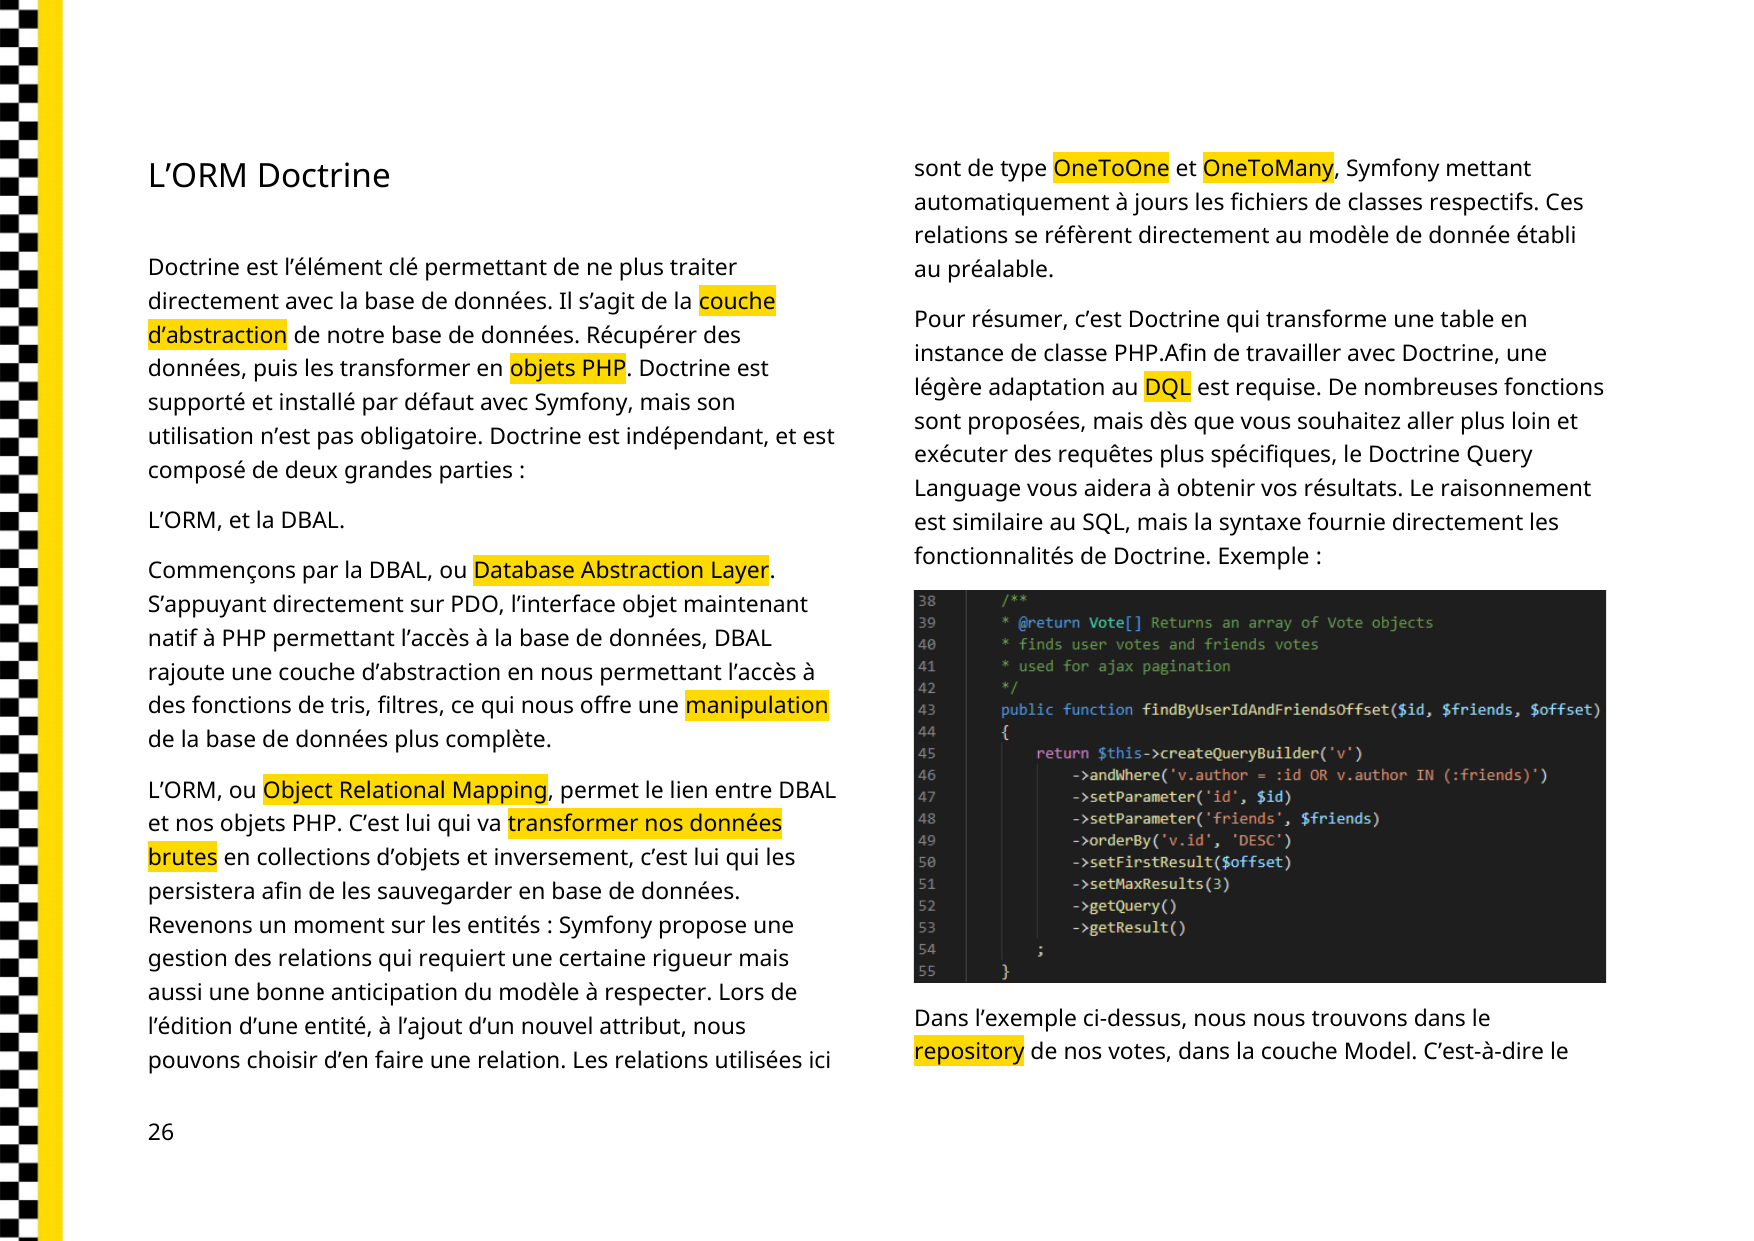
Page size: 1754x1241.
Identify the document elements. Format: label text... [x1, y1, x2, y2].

picture [0, 0, 63, 1241]
text Pour résumer, c’est Doctrine qui transforme une table en instance de classe PHP.Afin de travailler avec Doctrine, une légère adaptation au DQL est requise. De nombreuses fonctions sont proposées, mais dès que vous souhaitez aller plus loin et exécuter des requêtes plus spécifiques, le Doctrine Query Language vous aidera à obtenir vos résultats. Le raisonnement est similaire au SQL, mais la syntaxe fournie directement les fonctionnalités de Doctrine. Exemple : [914, 303, 1606, 571]
subtitle L’ORM Doctrine [148, 152, 840, 197]
text L’ORM, ou Object Relational Mapping, permet le lien entre DBAL et nos objets PHP. C’est lui qui va transformer nos données brutes en collections d’objets et inversement, c’est lui qui les persistera afin de les sauvegarder en base de données. Revenons un moment sur les entités : Symfony propose une gestion des relations qui requiert une certaine rigueur mais aussi une bonne anticipation du modèle à respecter. Lors de l’édition d’une entité, à l’ajout d’un nouvel attribut, nous pouvons choisir d’en faire une relation. Les relations utilisées ici sont de type OneToOne et OneToMany, Symfony mettant automatiquement à jours les fichiers de classes respectifs. Ces relations se réfèrent directement au modèle de donnée établi au préalable. [148, 774, 840, 1075]
text Commençons par la DBAL, ou Database Abstraction Layer. S’appuyant directement sur PDO, l’interface objet maintenant natif à PHP permettant l’accès à la base de données, DBAL rajoute une couche d’abstraction en nous permettant l’accès à des fonctions de tris, filtres, ce qui nous offre une manipulation de la base de données plus complète. [148, 554, 840, 754]
text Doctrine est l’élément clé permettant de ne plus traiter directement avec la base de données. Il s’agit de la couche d’abstraction de notre base de données. Récupérer des données, puis les transformer en objets PHP. Doctrine est supporté et installé par défaut avec Symfony, mais son utilisation n’est pas obligatoire. Doctrine est indépendant, et est composé de deux grandes parties : [148, 251, 840, 485]
picture [913, 590, 1607, 983]
text L’ORM, et la DBAL. [148, 504, 840, 535]
text L’ORM, ou Object Relational Mapping, permet le lien entre DBAL et nos objets PHP. C’est lui qui va transformer nos données brutes en collections d’objets et inversement, c’est lui qui les persistera afin de les sauvegarder en base de données. Revenons un moment sur les entités : Symfony propose une gestion des relations qui requiert une certaine rigueur mais aussi une bonne anticipation du modèle à respecter. Lors de l’édition d’une entité, à l’ajout d’un nouvel attribut, nous pouvons choisir d’en faire une relation. Les relations utilisées ici sont de type OneToOne et OneToMany, Symfony mettant automatiquement à jours les fichiers de classes respectifs. Ces relations se réfèrent directement au modèle de donnée établi au préalable. [914, 152, 1606, 284]
